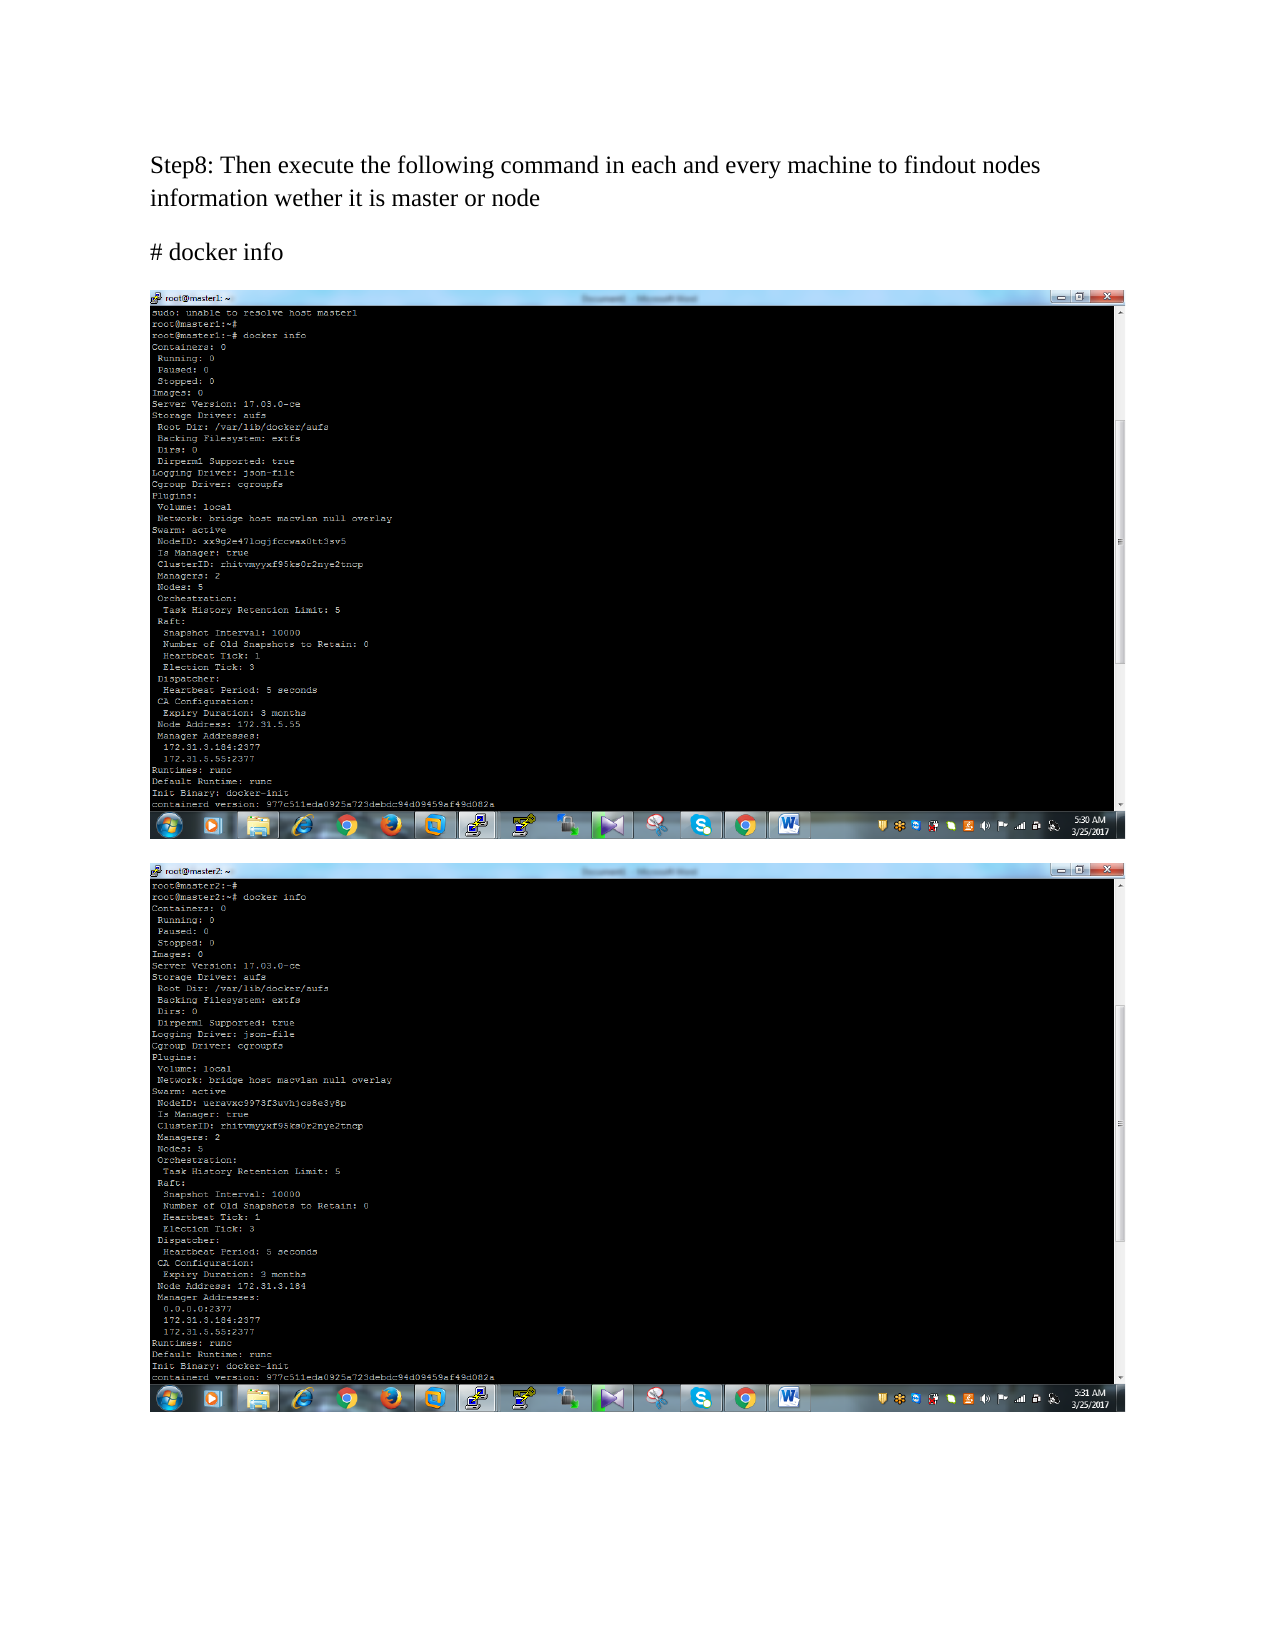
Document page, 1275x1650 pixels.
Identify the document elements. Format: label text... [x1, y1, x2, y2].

text Step8: Then execute the following command in each and every machine to findout nodes information wether it is master or node [150, 150, 1125, 212]
picture [150, 863, 1125, 1412]
text # docker info [150, 237, 1125, 266]
picture [150, 290, 1125, 839]
